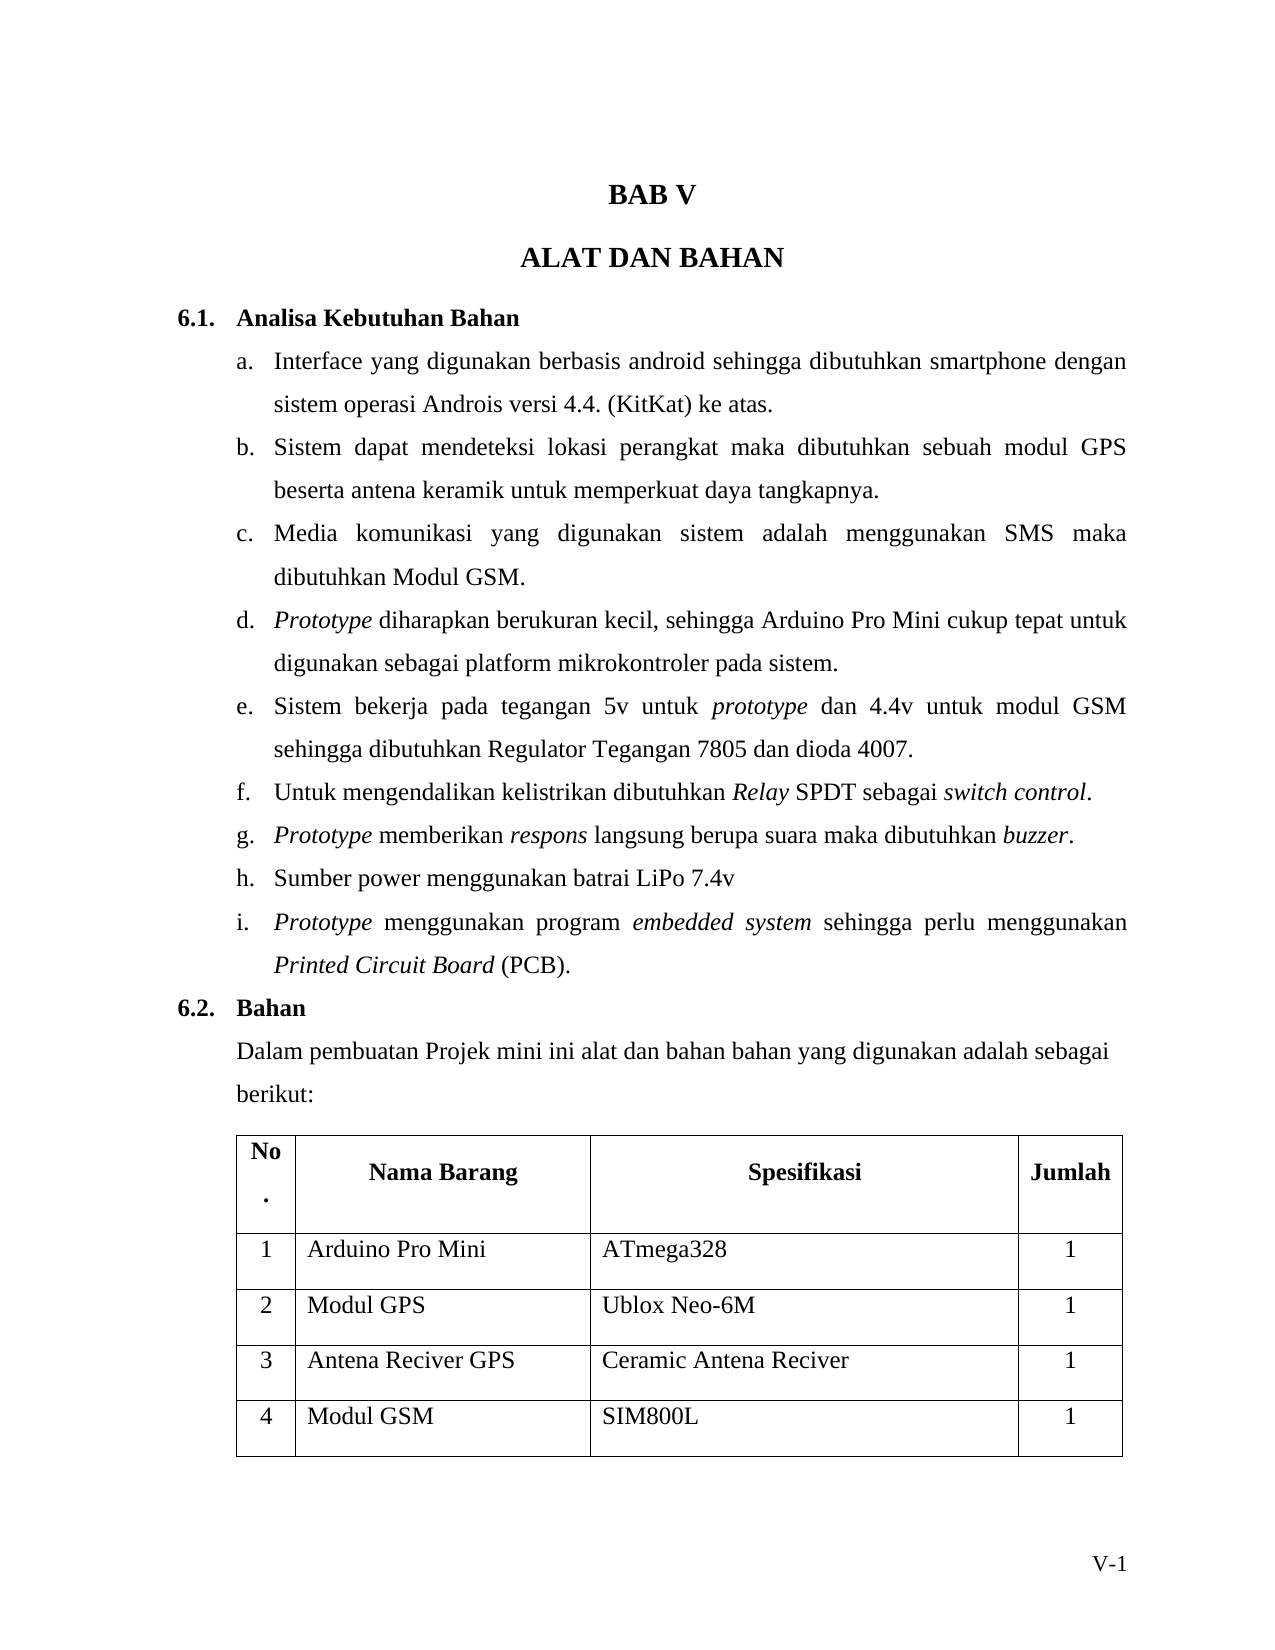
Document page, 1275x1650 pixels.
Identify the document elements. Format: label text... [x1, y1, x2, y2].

list Sistem dapat mendeteksi lokasi perangkat maka dibutuhkan sebuah modul GPS beserta antena keramik untuk memperkuat daya tangkapnya. [236, 432, 1127, 504]
text BAB V [177, 177, 1127, 211]
table_cell Modul GSM [296, 1401, 590, 1456]
table_cell Antena Reciver GPS [296, 1346, 590, 1400]
table_cell 1 [1019, 1234, 1122, 1289]
table_cell ATmega328 [591, 1234, 1018, 1289]
table_header Jumlah [1019, 1136, 1122, 1233]
text ALAT DAN BAHAN [177, 240, 1127, 273]
list Untuk mengendalikan kelistrikan dibutuhkan Relay SPDT sebagai switch control. [236, 777, 1127, 806]
table_header No. [237, 1136, 295, 1233]
table_cell 1 [1019, 1346, 1122, 1400]
list Interface yang digunakan berbasis android sehingga dibutuhkan smartphone dengan sistem operasi Androis versi 4.4. (KitKat) ke atas. [236, 346, 1127, 418]
table_cell Modul GPS [296, 1290, 590, 1344]
table_cell 4 [237, 1401, 295, 1456]
table_cell SIM800L [591, 1401, 1018, 1456]
table_cell 1 [1019, 1401, 1122, 1456]
table_cell Ceramic Antena Reciver [591, 1346, 1018, 1400]
table_cell 2 [237, 1290, 295, 1344]
table_cell Arduino Pro Mini [296, 1234, 590, 1289]
table_cell 1 [1019, 1290, 1122, 1344]
table_cell Ublox Neo-6M [591, 1290, 1018, 1344]
list Media komunikasi yang digunakan sistem adalah menggunakan SMS maka dibutuhkan Modul GSM. [236, 518, 1127, 590]
list Prototype diharapkan berukuran kecil, sehingga Arduino Pro Mini cukup tepat untuk digunakan sebagai platform mikrokontroler pada sistem. [236, 605, 1127, 677]
list Dalam pembuatan Projek mini ini alat dan bahan bahan yang digunakan adalah sebagai berikut: [236, 1036, 1127, 1108]
list Sumber power menggunakan batrai LiPo 7.4v [236, 863, 1127, 892]
table_cell 3 [237, 1346, 295, 1400]
list Sistem bekerja pada tegangan 5v untuk prototype dan 4.4v untuk modul GSM sehingga dibutuhkan Regulator Tegangan 7805 dan dioda 4007. [236, 691, 1127, 763]
list Prototype memberikan respons langsung berupa suara maka dibutuhkan buzzer. [236, 820, 1127, 849]
list Prototype menggunakan program embedded system sehingga perlu menggunakan Printed Circuit Board (PCB). [236, 907, 1127, 978]
table_header Nama Barang [296, 1136, 590, 1233]
table_header Spesifikasi [591, 1136, 1018, 1233]
list Bahan [177, 993, 1127, 1022]
table_cell 1 [237, 1234, 295, 1289]
list Analisa Kebutuhan Bahan [177, 303, 1127, 332]
